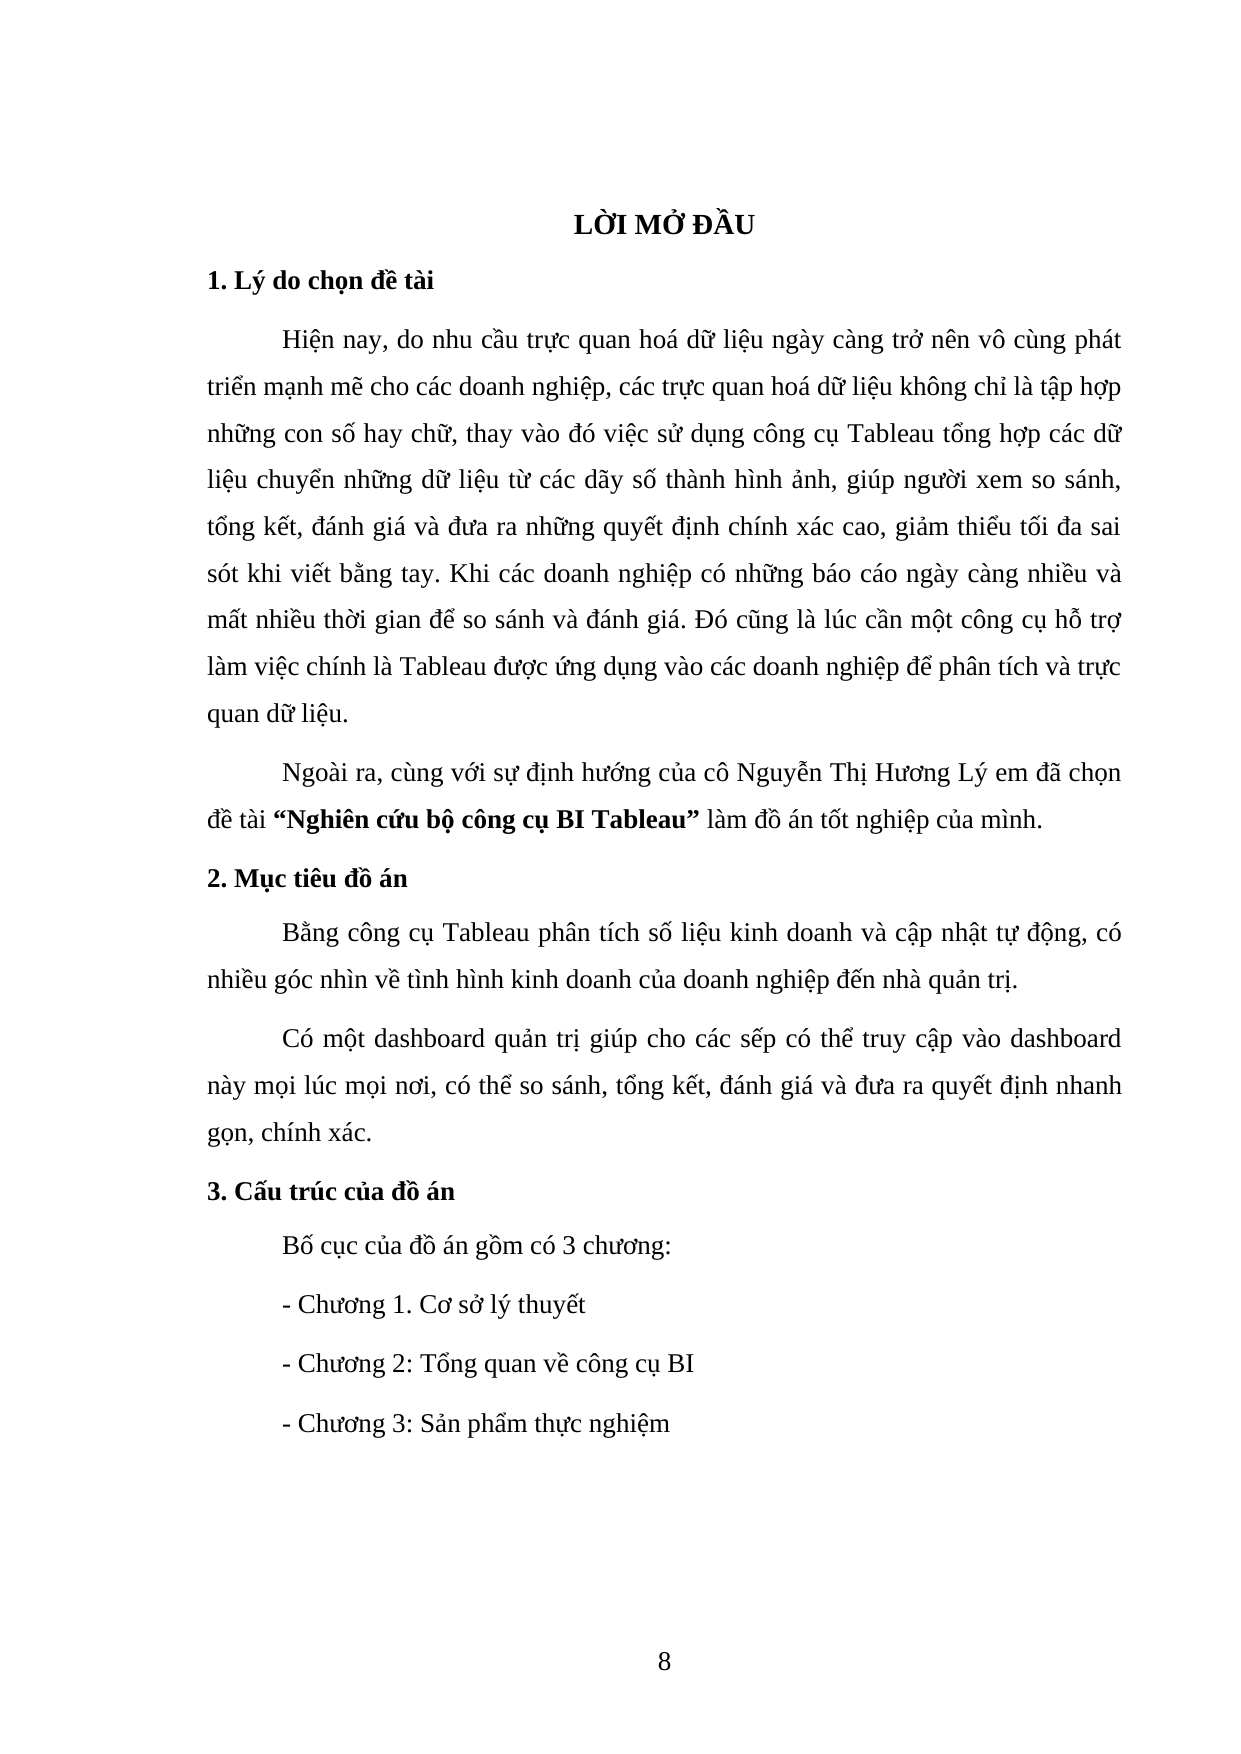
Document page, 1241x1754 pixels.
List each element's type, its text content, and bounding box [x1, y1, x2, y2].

text 1. Lý do chọn đề tài [207, 264, 1100, 296]
text - Chương 3: Sản phẩm thực nghiệm [207, 1407, 1122, 1438]
text - Chương 2: Tổng quan về công cụ BI [207, 1348, 1122, 1379]
subtitle LỜI MỞ ĐẦU [207, 207, 1122, 240]
text Bằng công cụ Tableau phân tích số liệu kinh doanh và cập nhật tự động, có nhiều góc nhìn về tình hình kinh doanh của doanh nghiệp đến nhà quản trị. [207, 916, 1122, 994]
text Ngoài ra, cùng với sự định hướng của cô Nguyễn Thị Hương Lý em đã chọn đề tài “Nghiên cứu bộ công cụ BI Tableau” làm đồ án tốt nghiệp của mình. [207, 756, 1122, 834]
text Bố cục của đồ án gồm có 3 chương: [207, 1229, 1122, 1260]
text 2. Mục tiêu đồ án [207, 862, 1122, 893]
text - Chương 1. Cơ sở lý thuyết [207, 1288, 1122, 1319]
text Có một dashboard quản trị giúp cho các sếp có thể truy cập vào dashboard này mọi lúc mọi nơi, có thể so sánh, tổng kết, đánh giá và đưa ra quyết định nhanh gọn, chính xác. [207, 1022, 1122, 1147]
text Hiện nay, do nhu cầu trực quan hoá dữ liệu ngày càng trở nên vô cùng phát triển mạnh mẽ cho các doanh nghiệp, các trực quan hoá dữ liệu không chỉ là tập hợp những con số hay chữ, thay vào đó việc sử dụng công cụ Tableau tổng hợp các dữ liệu chuyển những dữ liệu từ các dãy số thành hình ảnh, giúp người xem so sánh, tổng kết, đánh giá và đưa ra những quyết định chính xác cao, giảm thiểu tối đa sai sót khi viết bằng tay. Khi các doanh nghiệp có những báo cáo ngày càng nhiều và mất nhiều thời gian để so sánh và đánh giá. Đó cũng là lúc cần một công cụ hỗ trợ làm việc chính là Tableau được ứng dụng vào các doanh nghiệp để phân tích và trực quan dữ liệu. [207, 324, 1122, 728]
text 3. Cấu trúc của đồ án [207, 1175, 1122, 1206]
